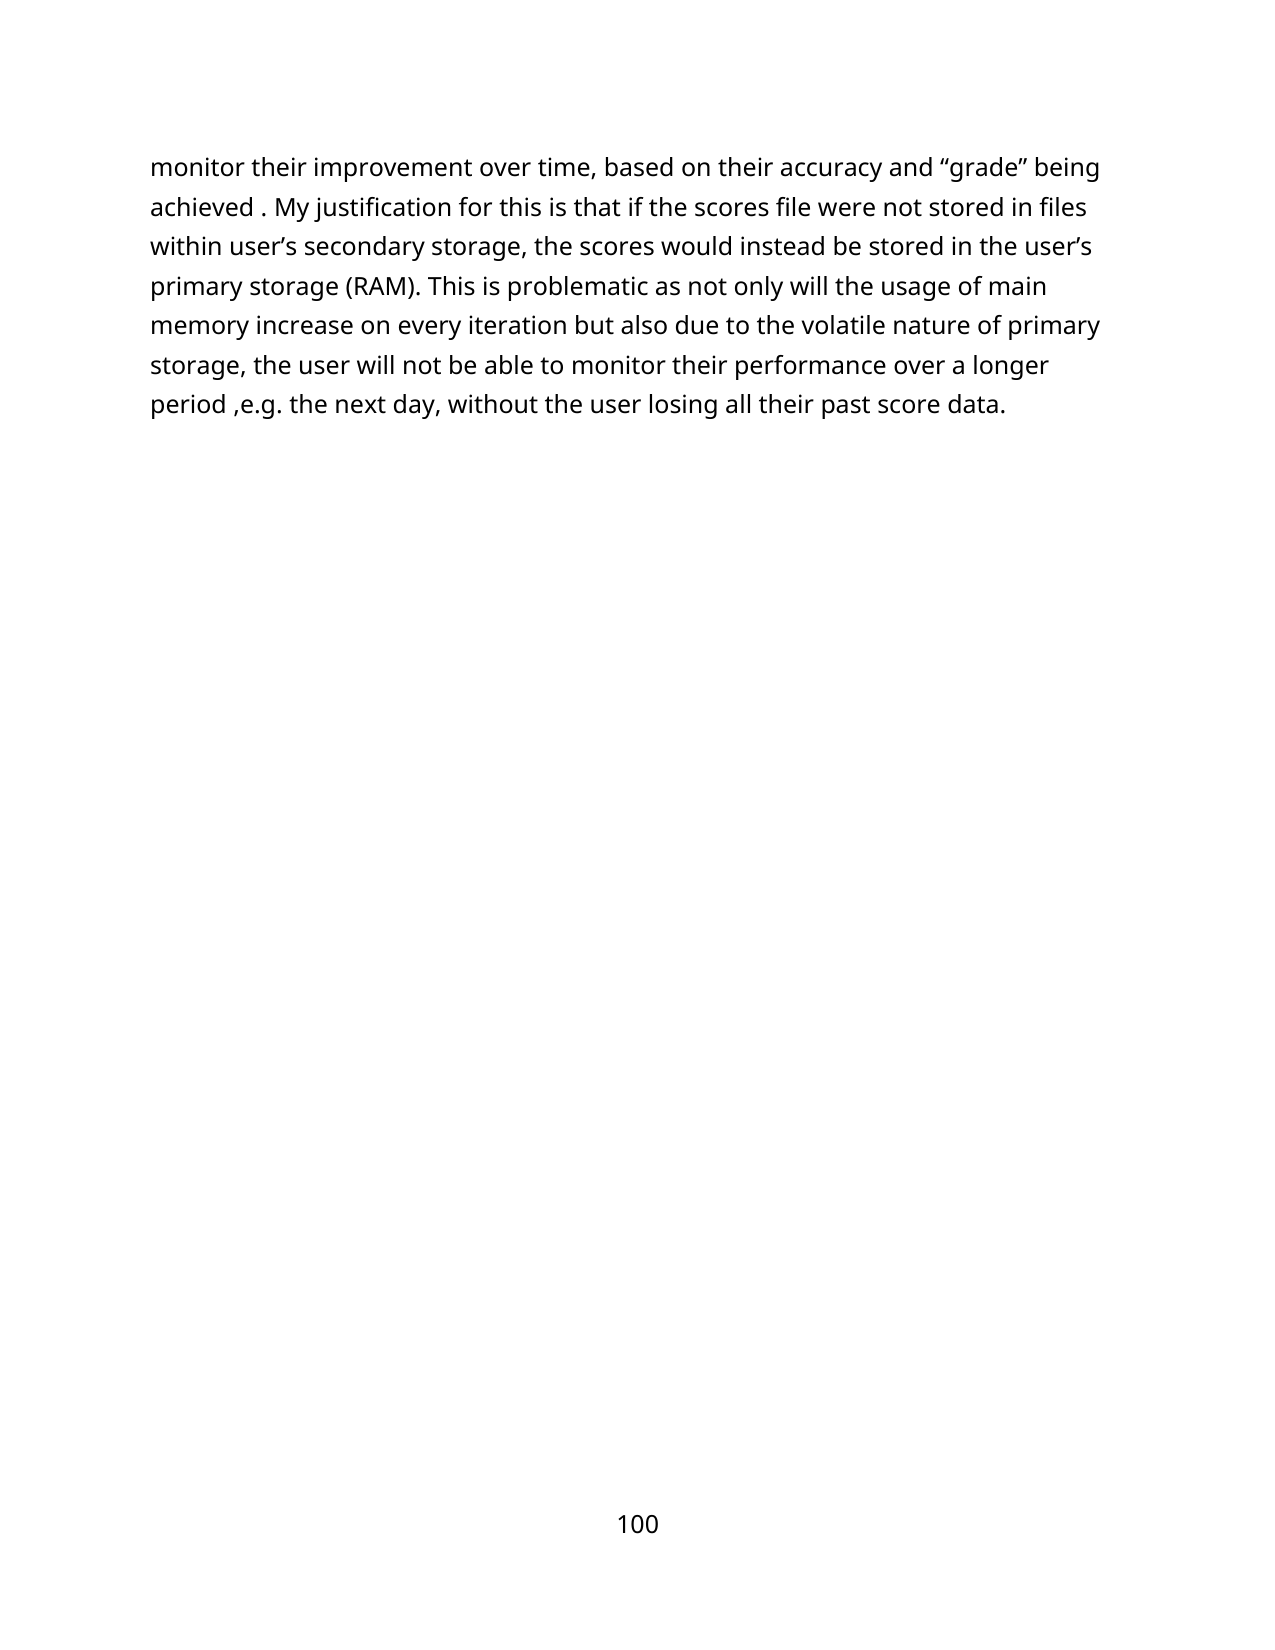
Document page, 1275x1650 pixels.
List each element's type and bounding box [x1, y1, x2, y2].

text [150, 150, 1125, 421]
